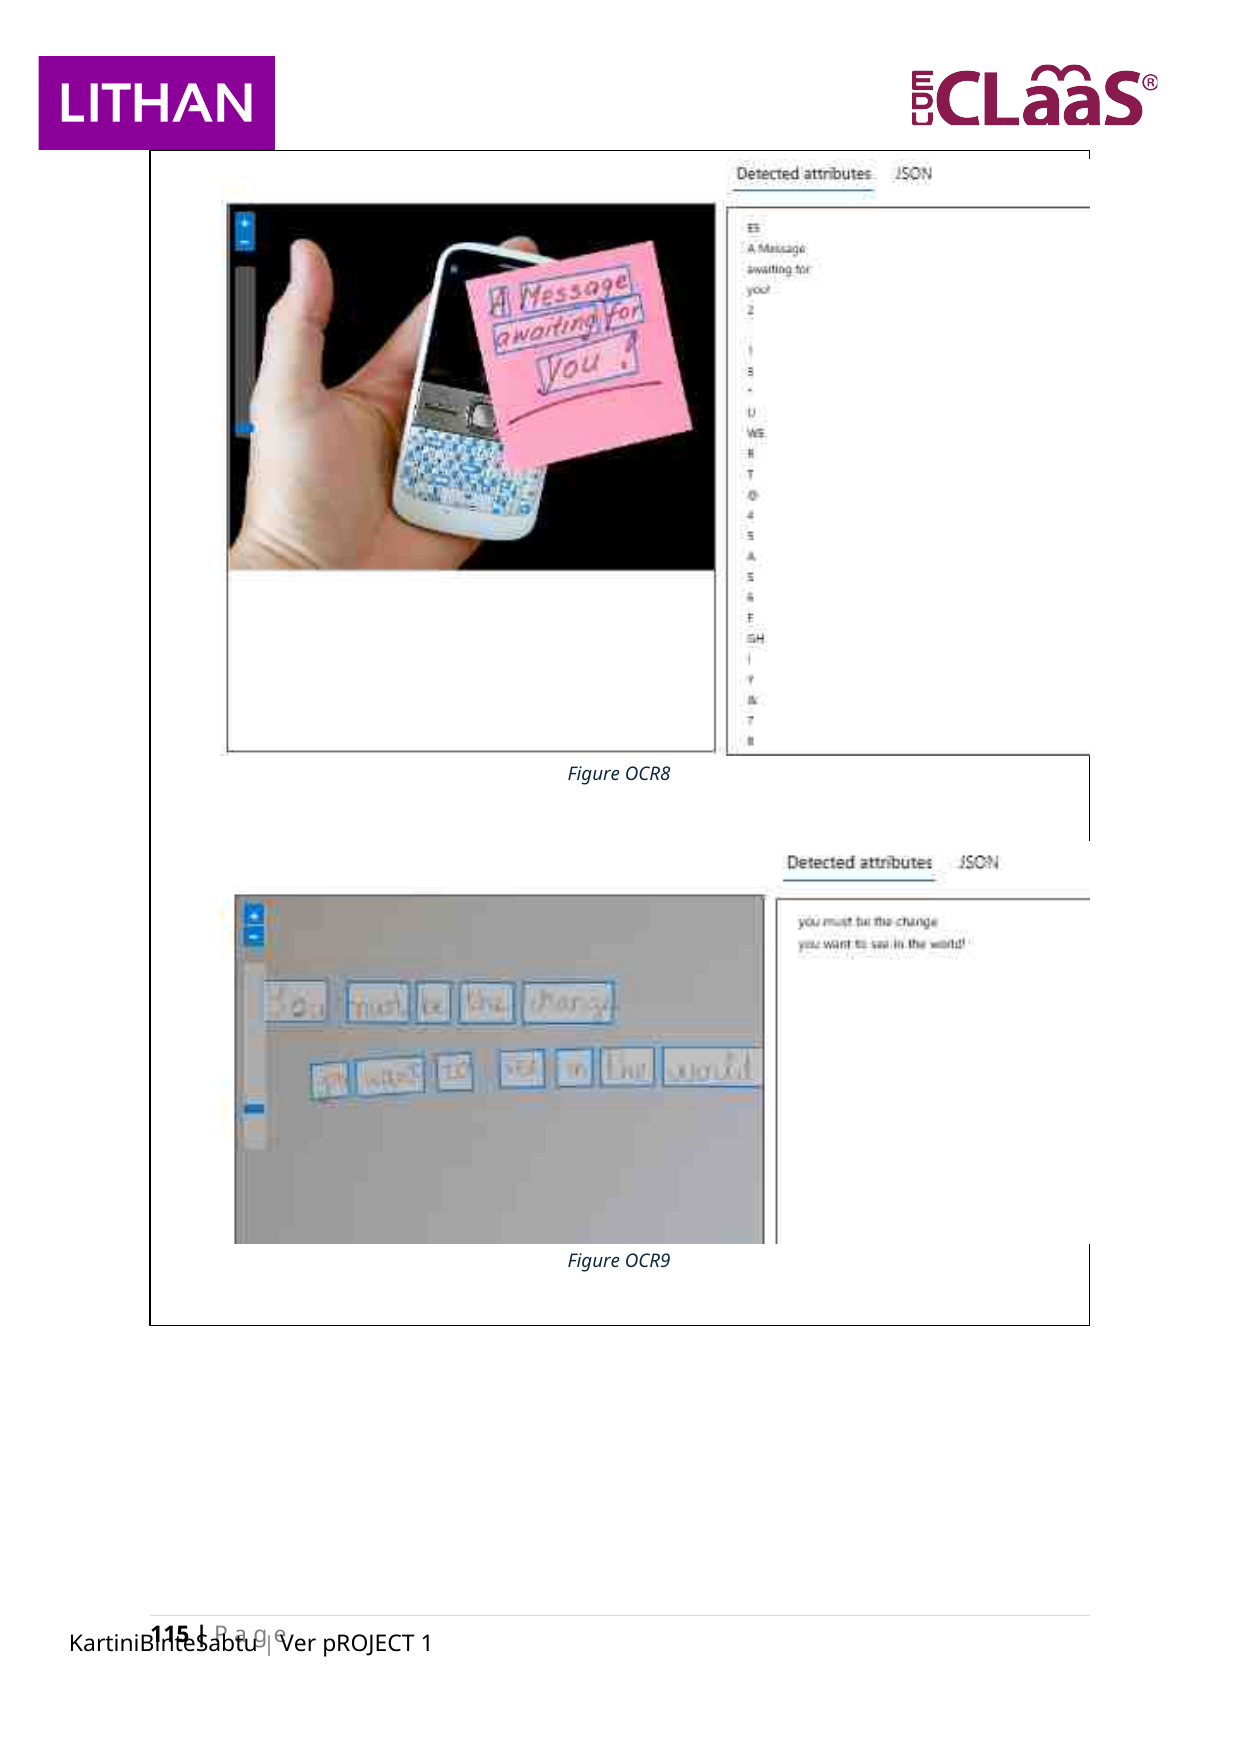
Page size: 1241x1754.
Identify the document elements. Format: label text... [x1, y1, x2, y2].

picture [220, 841, 1090, 1244]
picture [911, 64, 1158, 126]
picture [38, 56, 275, 150]
picture [220, 159, 1090, 756]
